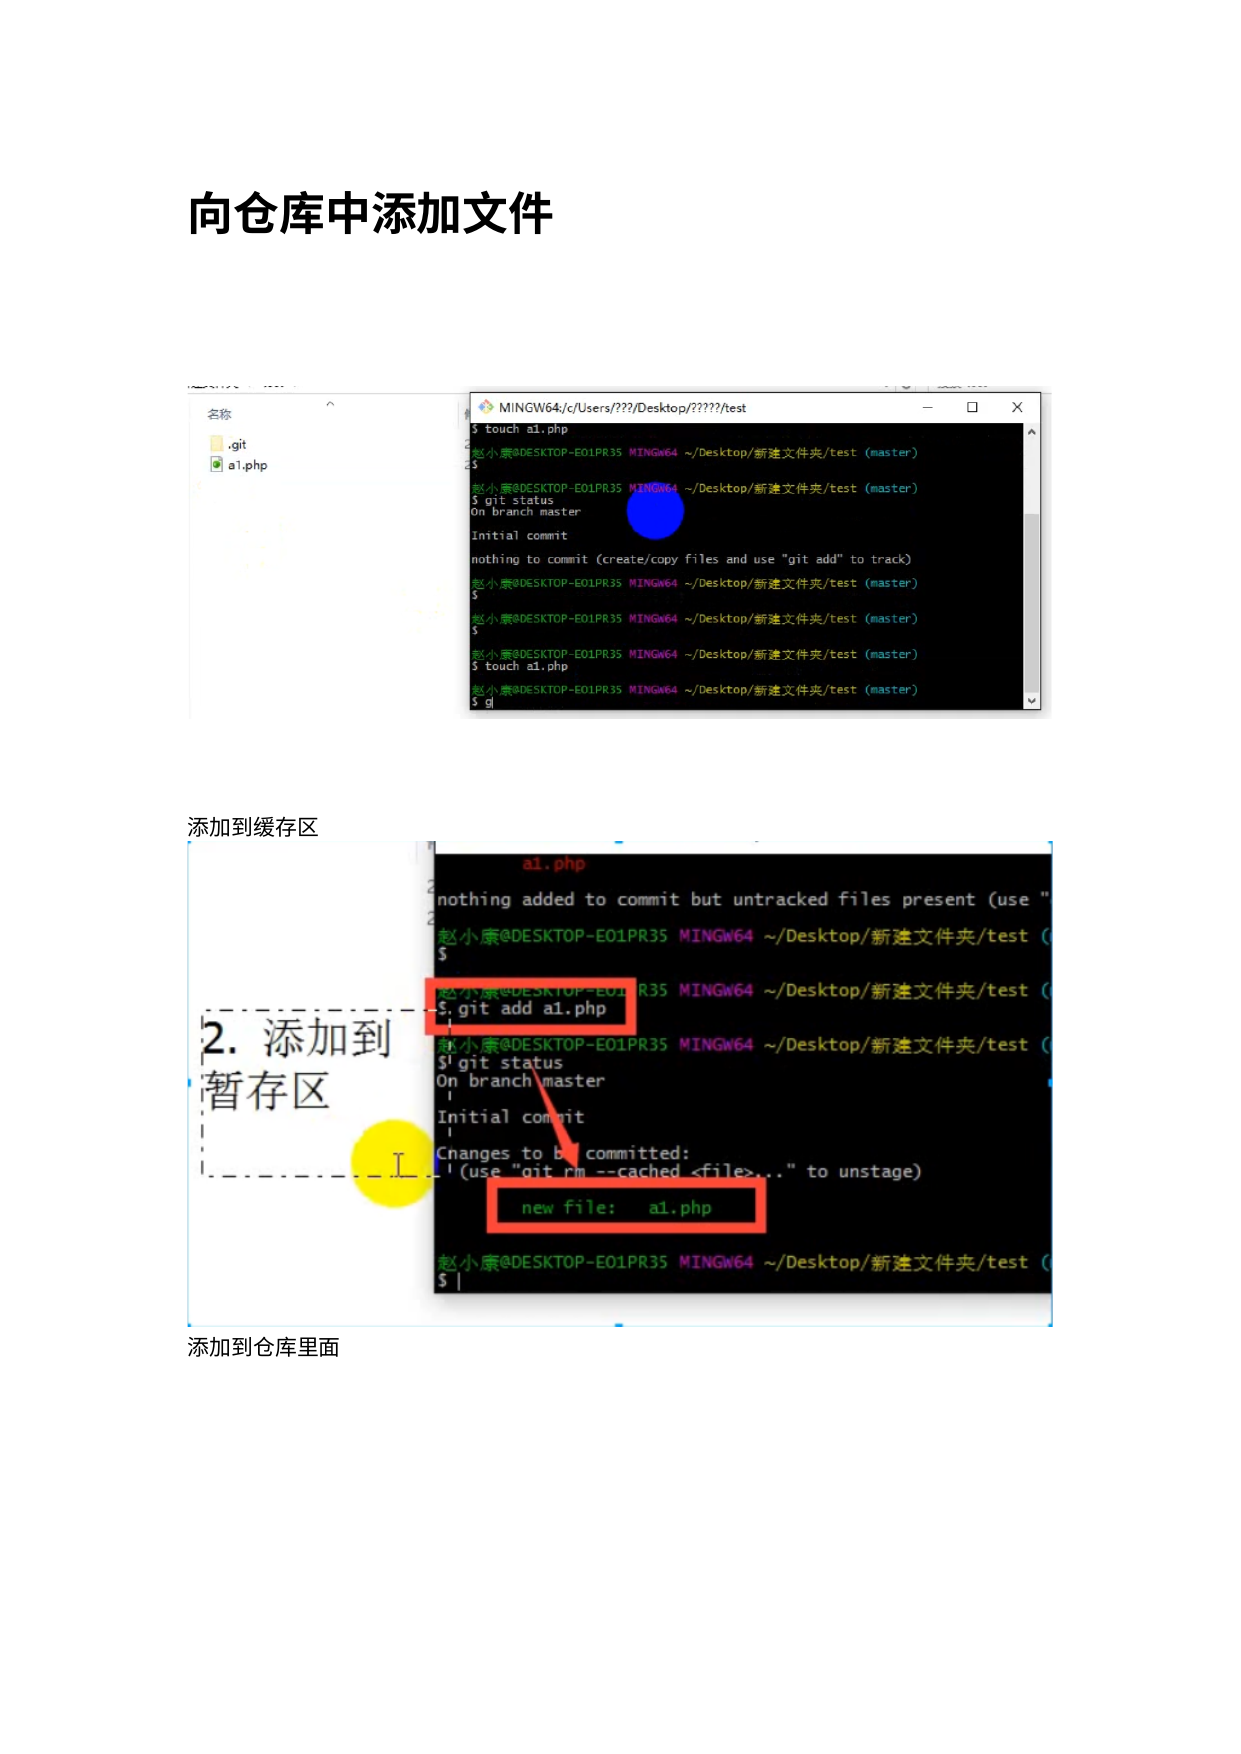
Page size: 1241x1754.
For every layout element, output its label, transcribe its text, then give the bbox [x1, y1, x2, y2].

picture [187, 386, 1052, 719]
text 添加到缓存区 [187, 809, 1053, 841]
subtitle 向仓库中添加文件 [187, 162, 1053, 259]
text 添加到仓库里面 [187, 1329, 1053, 1362]
picture [187, 841, 1053, 1327]
